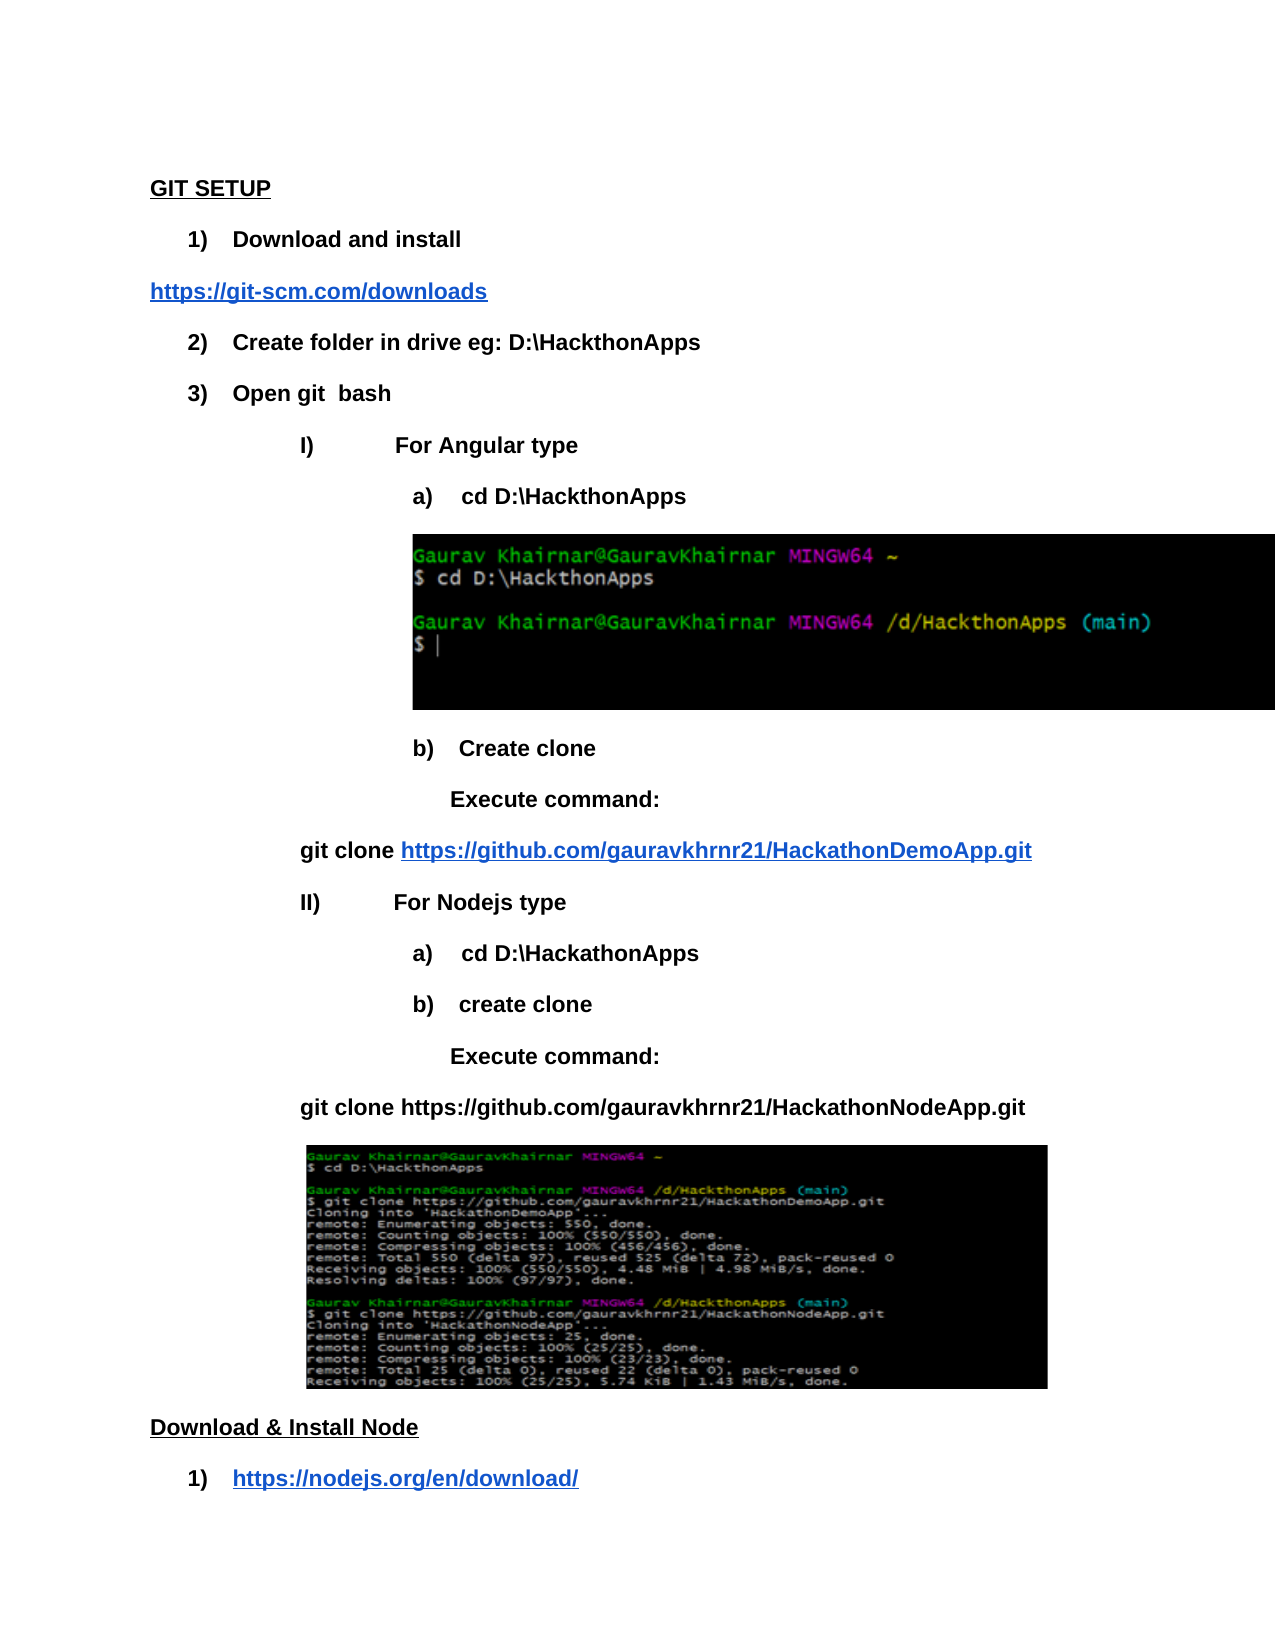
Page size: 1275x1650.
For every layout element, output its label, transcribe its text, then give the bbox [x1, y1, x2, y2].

text Download & Install Node [150, 1414, 1125, 1440]
picture [412, 534, 1275, 710]
text 1) https://nodejs.org/en/download/ [187, 1465, 1125, 1492]
text b) Create clone [412, 734, 1125, 761]
text b) create clone [412, 991, 1125, 1018]
text 1) Download and install [187, 226, 1125, 253]
text 2) Create folder in drive eg: D:\HackthonApps [187, 329, 1125, 355]
text a) cd D:\HackthonApps [412, 483, 1125, 509]
text git clone https://github.com/gauravkhrnr21/HackathonNodeApp.git [225, 1094, 1125, 1120]
text 3) Open git bash [187, 380, 1125, 407]
text GIT SETUP [150, 175, 1125, 201]
picture [306, 1145, 1048, 1389]
text Execute command: [375, 1043, 1125, 1069]
text I) For Angular type [300, 432, 1125, 458]
text a) cd D:\HackathonApps [412, 940, 1125, 966]
text https://git-scm.com/downloads [150, 278, 1125, 304]
text Execute command: [450, 786, 1125, 812]
text II) For Nodejs type [300, 888, 1125, 915]
text git clone https://github.com/gauravkhrnr21/HackathonDemoApp.git [225, 837, 1125, 863]
